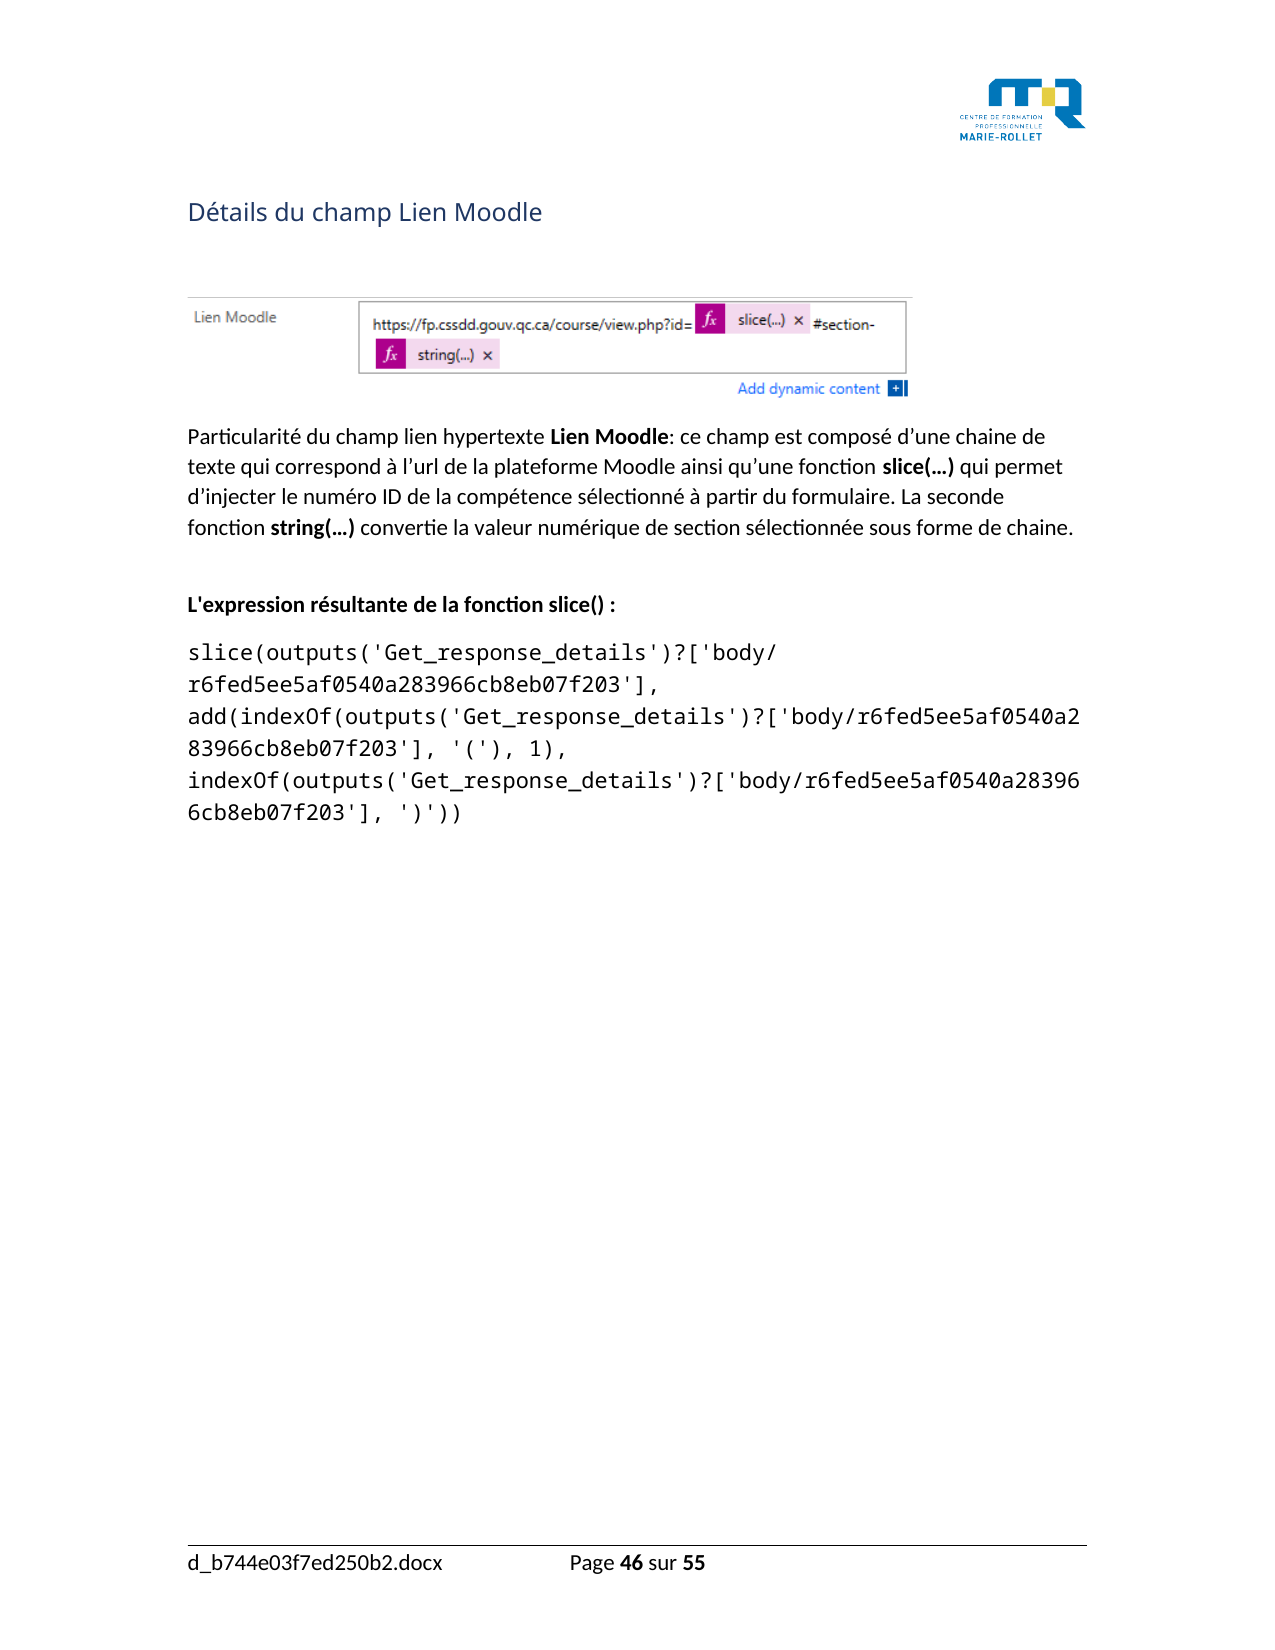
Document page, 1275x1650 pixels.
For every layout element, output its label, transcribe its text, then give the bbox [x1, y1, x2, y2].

text slice(outputs('Get_response_details')?['body/r6fed5ee5af0540a283966cb8eb07f203'], add(indexOf(outputs('Get_response_details')?['body/r6fed5ee5af0540a283966cb8eb07f203'], '('), 1), indexOf(outputs('Get_response_details')?['body/r6fed5ee5af0540a283966cb8eb07f203'], ')')) [187, 637, 1087, 827]
picture [952, 73, 1088, 148]
picture [187, 278, 913, 404]
subtitle Détails du champ Lien Moodle [187, 194, 1087, 228]
text Particularité du champ lien hypertexte Lien Moodle: ce champ est composé d’une chaine de texte qui correspond à l’url de la plateforme Moodle ainsi qu’une fonction slice(…) qui permet d’injecter le numéro ID de la compétence sélectionné à partir du formulaire. La seconde fonction string(…) convertie la valeur numérique de section sélectionnée sous forme de chaine. [187, 422, 1087, 571]
text L'expression résultante de la fonction slice() : [187, 590, 1087, 618]
